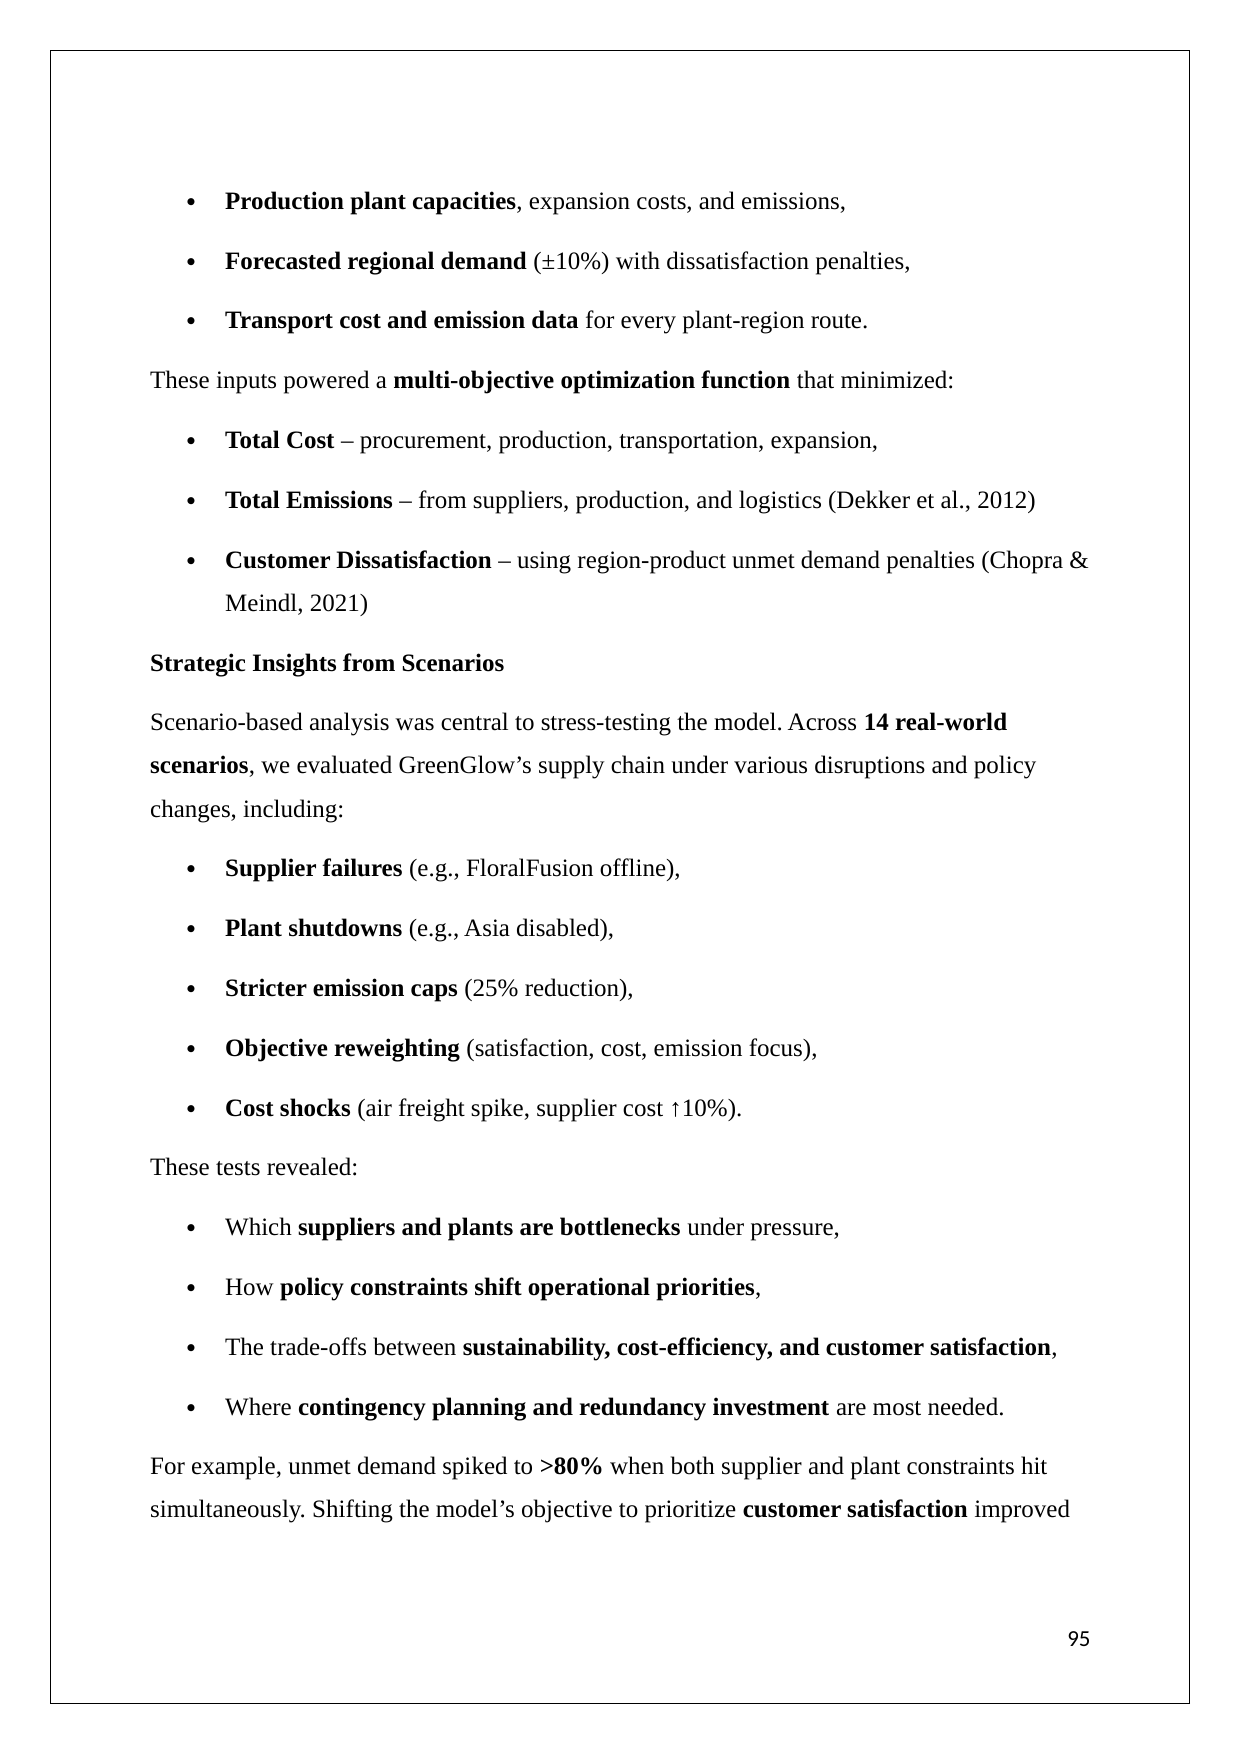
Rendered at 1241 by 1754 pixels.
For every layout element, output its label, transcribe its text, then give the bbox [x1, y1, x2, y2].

list Stricter emission caps (25% reduction), [187, 973, 1090, 1002]
list Total Emissions – from suppliers, production, and logistics (Dekker et al., 2012) [187, 485, 1090, 514]
list Customer Dissatisfaction – using region-product unmet demand penalties (Chopra & Meindl, 2021) [187, 545, 1090, 617]
list The trade-offs between sustainability, cost-efficiency, and customer satisfaction, [187, 1332, 1090, 1361]
list Forecasted regional demand (±10%) with dissatisfaction penalties, [187, 246, 1090, 274]
list How policy constraints shift operational priorities, [187, 1272, 1090, 1301]
text These inputs powered a multi-objective optimization function that minimized: [150, 365, 1090, 394]
list Total Cost – procurement, production, transportation, expansion, [187, 425, 1090, 454]
text Scenario-based analysis was central to stress-testing the model. Across 14 real-world scenarios, we evaluated GreenGlow’s supply chain under various disruptions and policy changes, including: [150, 707, 1090, 822]
list Which suppliers and plants are bottlenecks under pressure, [187, 1212, 1090, 1241]
list Objective reweighting (satisfaction, cost, emission focus), [187, 1033, 1090, 1062]
list Where contingency planning and redundancy investment are most needed. [187, 1392, 1090, 1420]
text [150, 1451, 1090, 1523]
text These tests revealed: [150, 1152, 1090, 1181]
text Strategic Insights from Scenarios [150, 648, 1090, 676]
list Plant shutdowns (e.g., Asia disabled), [187, 913, 1090, 942]
list Supplier failures (e.g., FloralFusion offline), [187, 853, 1090, 882]
list Transport cost and emission data for every plant-region route. [187, 306, 1090, 334]
list Production plant capacities, expansion costs, and emissions, [187, 186, 1090, 215]
list Cost shocks (air freight spike, supplier cost ↑10%). [187, 1093, 1090, 1121]
